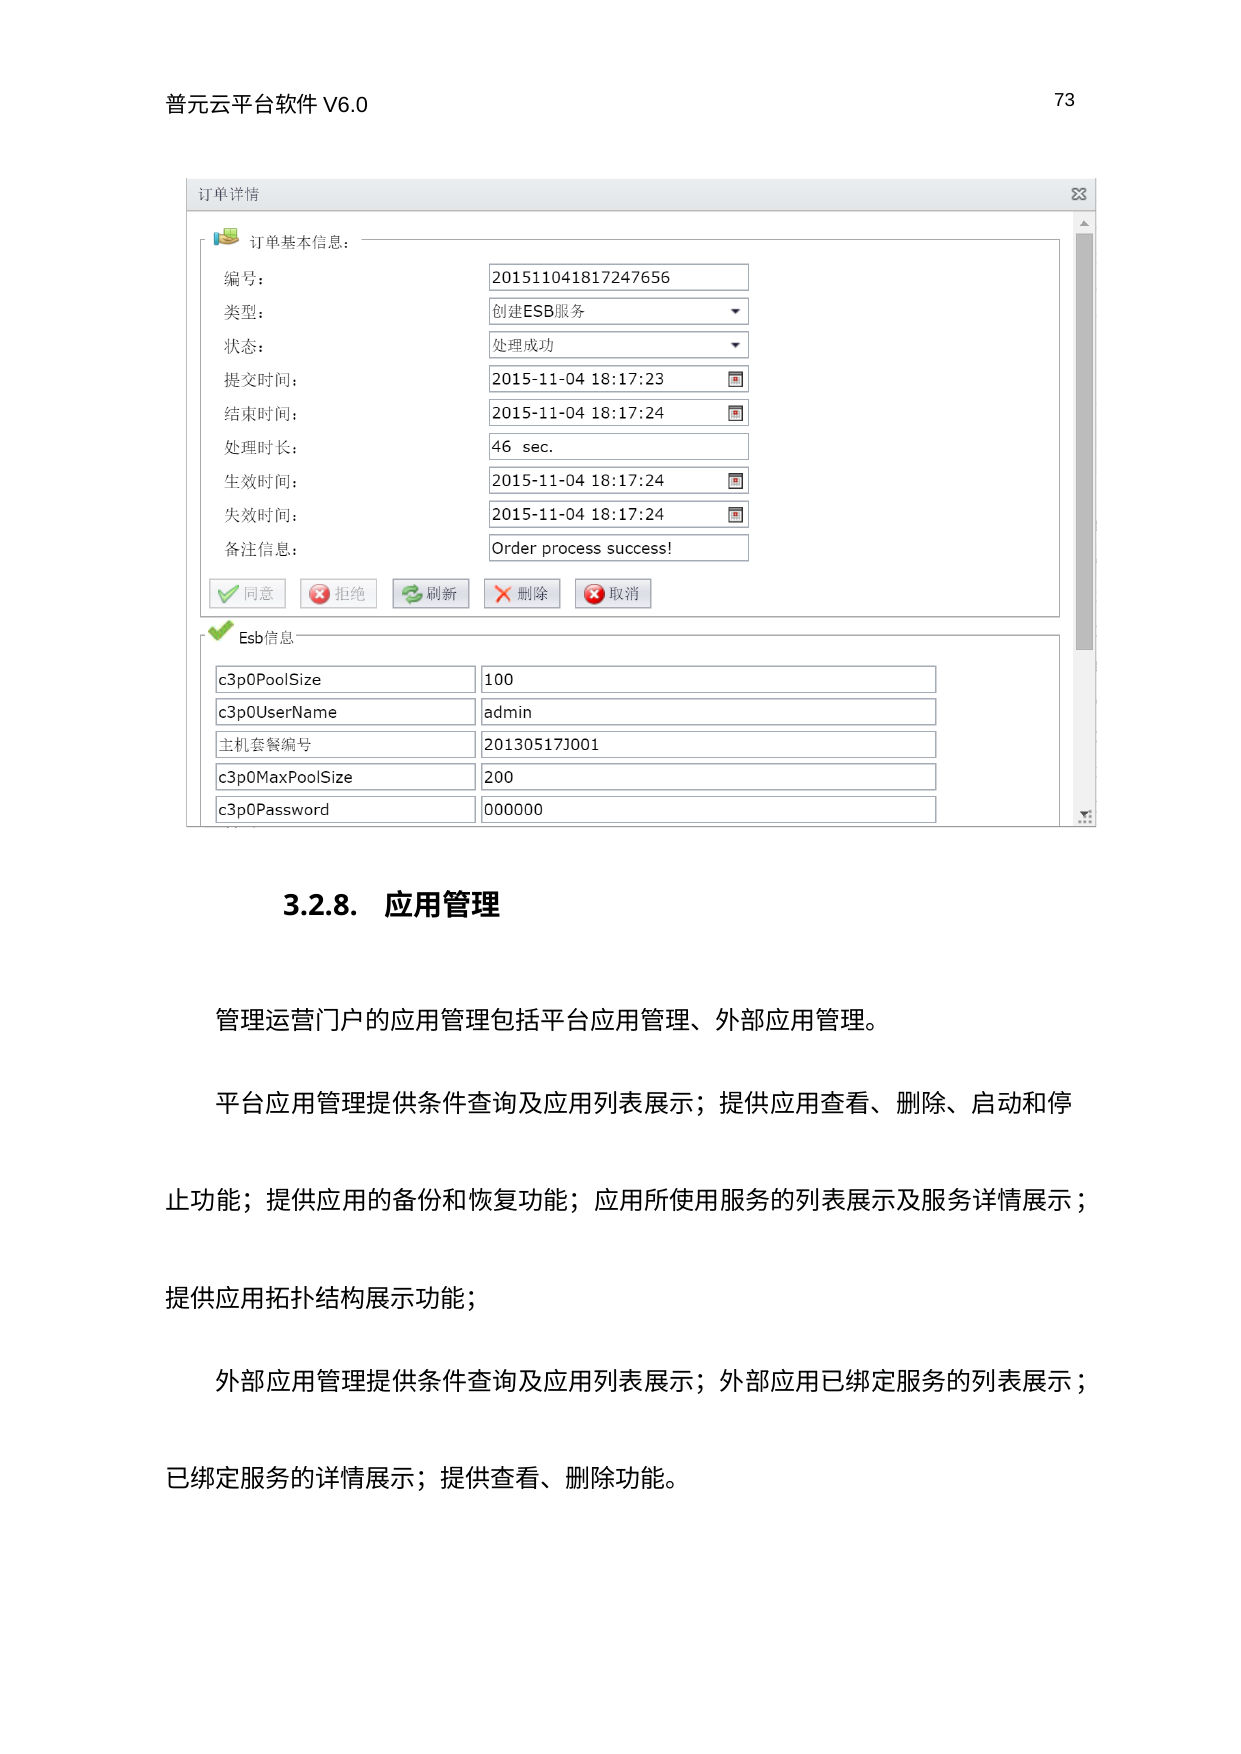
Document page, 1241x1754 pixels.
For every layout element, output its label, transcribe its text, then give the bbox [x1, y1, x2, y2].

text 外部应用管理提供条件查询及应用列表展示；外部应用已绑定服务的列表展示；已绑定服务的详情展示；提供查看、删除功能。 [165, 1347, 1075, 1509]
picture [186, 178, 1097, 828]
text 管理运营门户的应用管理包括平台应用管理、外部应用管理。 [165, 986, 1075, 1051]
title 应用管理 [224, 872, 1075, 937]
text 平台应用管理提供条件查询及应用列表展示；提供应用查看、删除、启动和停止功能；提供应用的备份和恢复功能；应用所使用服务的列表展示及服务详情展示；提供应用拓扑结构展示功能； [165, 1069, 1075, 1329]
